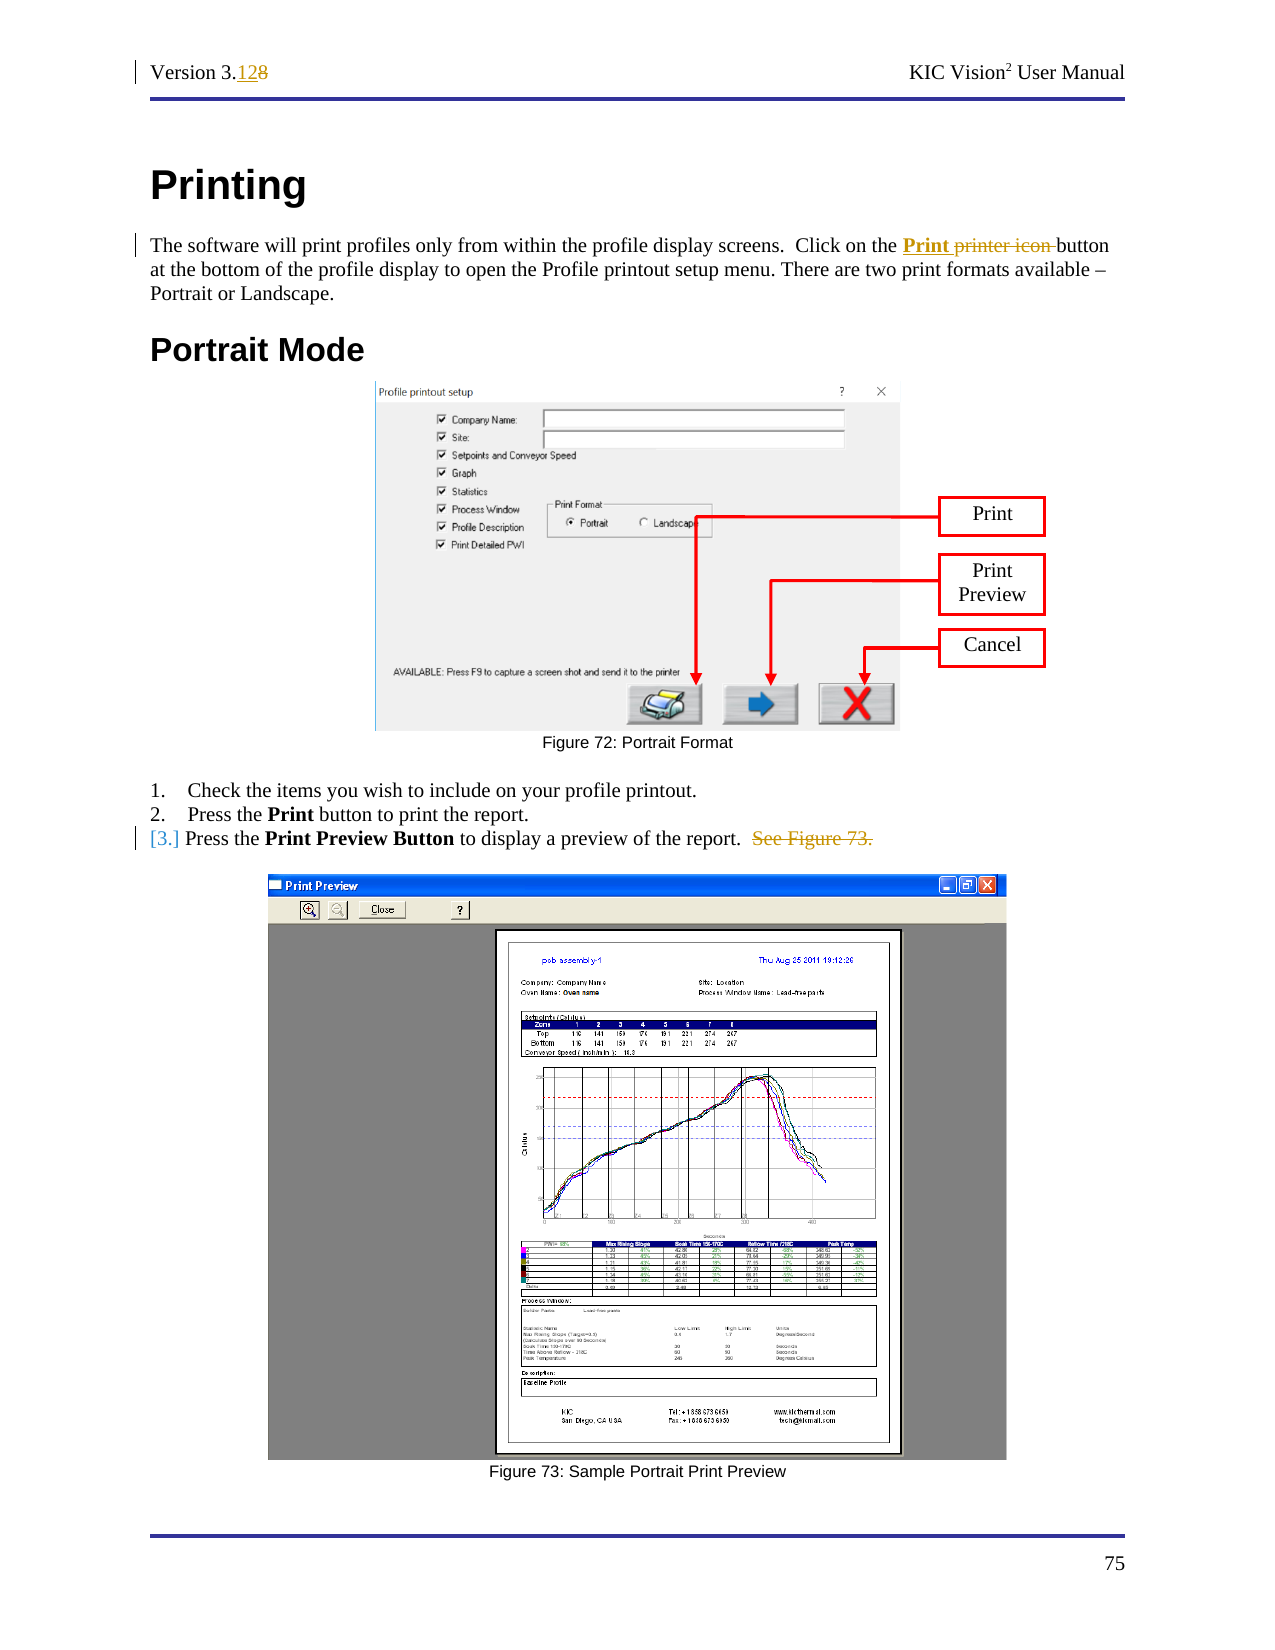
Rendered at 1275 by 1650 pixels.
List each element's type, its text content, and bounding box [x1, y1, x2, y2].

subtitle Printing [150, 160, 1125, 208]
list Check the items you wish to include on your profile printout. [150, 778, 1125, 802]
text Figure 73: Sample Portrait Print Preview [150, 1462, 1125, 1481]
list Press the Print button to print the report. [150, 802, 1125, 826]
picture [268, 874, 1007, 1460]
subtitle Portrait Mode [150, 330, 1125, 368]
picture [375, 381, 901, 731]
list Press the Print Preview Button to display a preview of the report. [150, 826, 1125, 850]
text Figure 72: Portrait Format [150, 733, 1125, 752]
text The software will print profiles only from within the profile display screens. Click on the button at the bottom of the profile display to open the Profile printout setup menu. There are two print formats available – Portrait or Landscape. [150, 233, 1125, 305]
